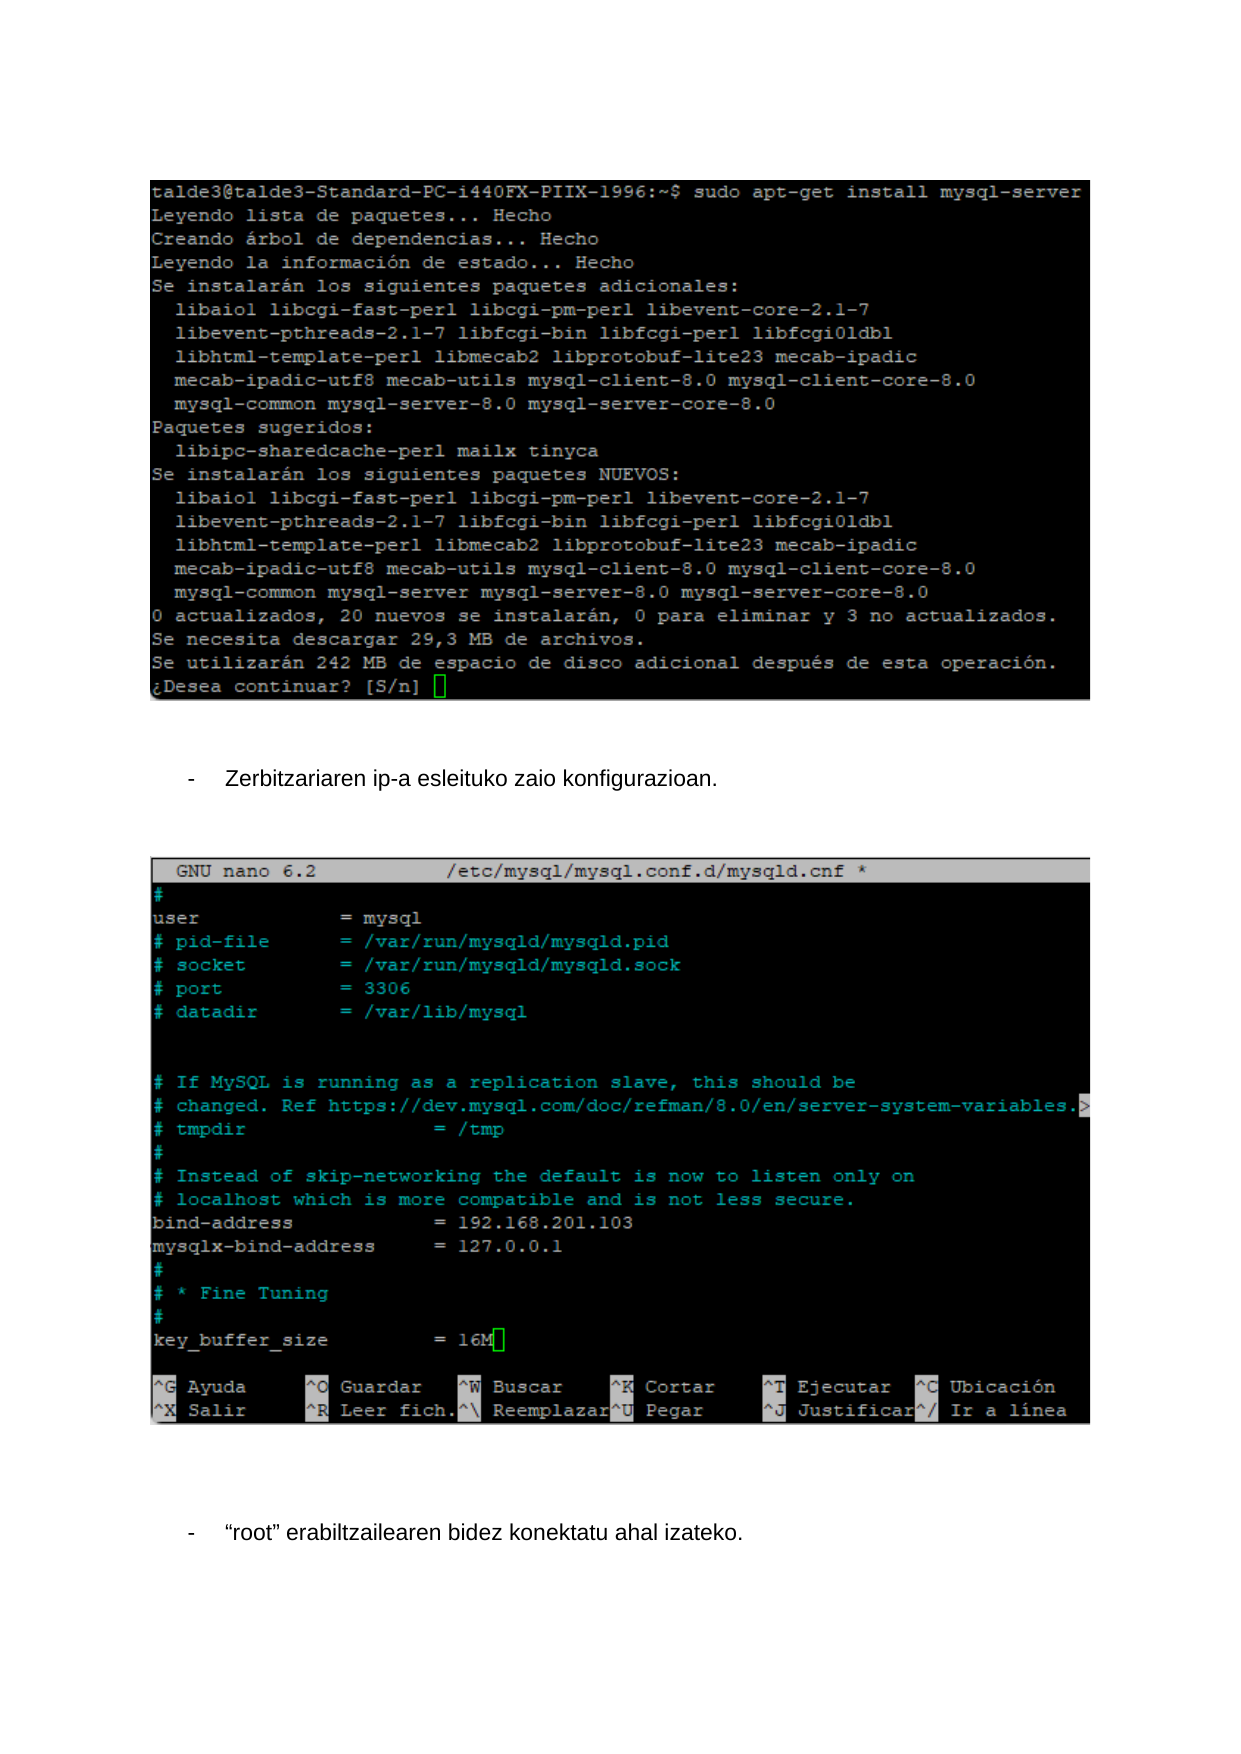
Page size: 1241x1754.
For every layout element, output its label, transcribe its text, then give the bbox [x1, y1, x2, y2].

list “root” erabiltzailearen bidez konektatu ahal izateko. [187, 1519, 1090, 1546]
picture [150, 180, 1091, 701]
picture [150, 856, 1091, 1425]
list Zerbitzariaren ip-a esleituko zaio konfigurazioan. [187, 765, 1090, 792]
